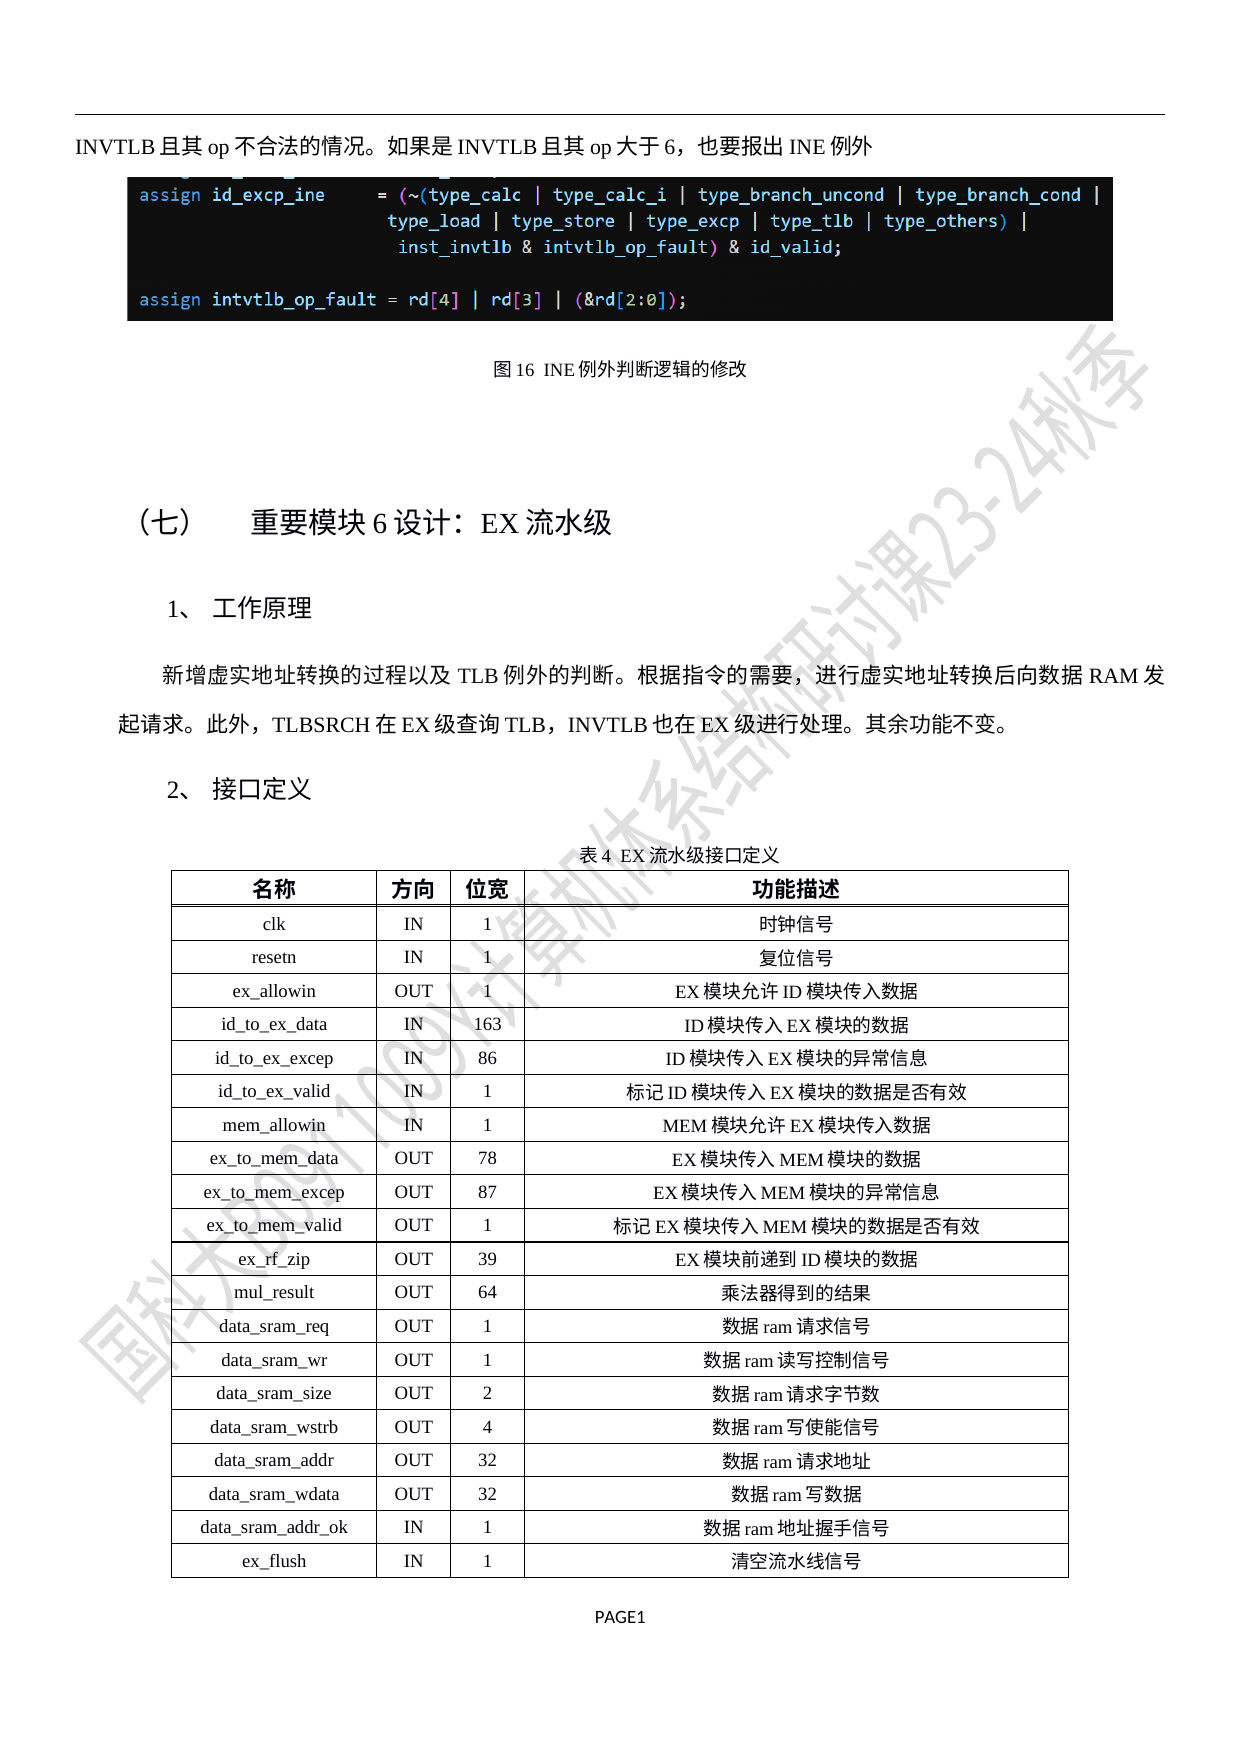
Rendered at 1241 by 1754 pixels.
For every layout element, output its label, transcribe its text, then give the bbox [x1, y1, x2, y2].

table_cell ex_to_mem_excep [172, 1175, 376, 1208]
table_cell 复位信号 [525, 941, 1068, 973]
table_cell 1 [451, 941, 524, 973]
table_cell ID模块传入EX模块的异常信息 [525, 1041, 1068, 1074]
table_cell 标记EX模块传入MEM模块的数据是否有效 [525, 1209, 1068, 1241]
table_cell 数据ram读写控制信号 [525, 1343, 1068, 1376]
table_cell 87 [451, 1175, 524, 1208]
table_cell 1 [451, 974, 524, 1007]
table_cell IN [377, 1511, 450, 1543]
table_header 方向 [377, 871, 450, 904]
table_cell 数据ram请求地址 [525, 1444, 1068, 1476]
table_cell ID模块传入EX模块的数据 [525, 1008, 1068, 1040]
table_cell OUT [377, 1310, 450, 1342]
table_cell 乘法器得到的结果 [525, 1276, 1068, 1308]
table_cell OUT [377, 1142, 450, 1174]
table_cell 1 [451, 1310, 524, 1342]
table_cell 163 [451, 1008, 524, 1040]
table_cell 32 [451, 1477, 524, 1510]
table_cell id_to_ex_valid [172, 1075, 376, 1107]
table_cell 64 [451, 1276, 524, 1308]
table_cell EX模块允许ID模块传入数据 [525, 974, 1068, 1007]
picture [127, 177, 1113, 321]
table_cell data_sram_size [172, 1377, 376, 1409]
table_cell resetn [172, 941, 376, 973]
table_cell 78 [451, 1142, 524, 1174]
table_cell OUT [377, 1209, 450, 1241]
table_cell OUT [377, 1477, 450, 1510]
table_cell 数据ram请求信号 [525, 1310, 1068, 1342]
table_cell OUT [377, 1243, 450, 1275]
list 表4 EX流水级接口定义 [156, 838, 1165, 870]
text 图16 INE例外判断逻辑的修改 [75, 352, 1165, 385]
table_cell 时钟信号 [525, 907, 1068, 939]
list 接口定义 [167, 755, 1165, 820]
table_cell data_sram_wstrb [172, 1410, 376, 1443]
table_cell OUT [377, 1276, 450, 1308]
table_cell 1 [451, 1209, 524, 1241]
table_cell IN [377, 1041, 450, 1074]
table_cell ex_to_mem_data [172, 1142, 376, 1174]
text 新增虚实地址转换的过程以及TLB例外的判断。根据指令的需要，进行虚实地址转换后向数据RAM发起请求。此外，TLBSRCH在EX级查询TLB，INVTLB也在EX级进行处理。其余功能不变。 [119, 658, 1165, 739]
table_cell mul_result [172, 1276, 376, 1308]
table_cell 标记ID模块传入EX模块的数据是否有效 [525, 1075, 1068, 1107]
table_header 功能描述 [525, 871, 1068, 904]
table_cell data_sram_wr [172, 1343, 376, 1376]
table_cell OUT [377, 1410, 450, 1443]
table_cell 32 [451, 1444, 524, 1476]
table_cell OUT [377, 1175, 450, 1208]
list 工作原理 [167, 574, 1165, 639]
table_cell 数据ram写数据 [525, 1477, 1068, 1510]
table_cell data_sram_wdata [172, 1477, 376, 1510]
table_cell EX模块传入MEM模块的数据 [525, 1142, 1068, 1174]
table_cell OUT [377, 1377, 450, 1409]
table_cell OUT [377, 974, 450, 1007]
table_cell IN [377, 1008, 450, 1040]
table_cell EX模块前递到ID模块的数据 [525, 1243, 1068, 1275]
table_cell OUT [377, 1444, 450, 1476]
table_cell id_to_ex_excep [172, 1041, 376, 1074]
table_cell id_to_ex_data [172, 1008, 376, 1040]
table_cell 清空流水线信号 [525, 1544, 1068, 1577]
table_cell IN [377, 1544, 450, 1577]
table_cell mem_allowin [172, 1108, 376, 1141]
table_cell 1 [451, 907, 524, 939]
table_cell IN [377, 941, 450, 973]
table_cell 86 [451, 1041, 524, 1074]
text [75, 129, 1165, 161]
table_cell ex_allowin [172, 974, 376, 1007]
table_cell IN [377, 907, 450, 939]
table_cell IN [377, 1075, 450, 1107]
table_cell 1 [451, 1343, 524, 1376]
table_cell 2 [451, 1377, 524, 1409]
table_cell MEM模块允许EX模块传入数据 [525, 1108, 1068, 1141]
table_cell data_sram_addr_ok [172, 1511, 376, 1543]
table_cell data_sram_req [172, 1310, 376, 1342]
table_cell 数据ram请求字节数 [525, 1377, 1068, 1409]
table_cell 4 [451, 1410, 524, 1443]
table_cell EX模块传入MEM模块的异常信息 [525, 1175, 1068, 1208]
table_cell 数据ram地址握手信号 [525, 1511, 1068, 1543]
table_header 名称 [172, 871, 376, 904]
table_cell ex_flush [172, 1544, 376, 1577]
table_cell ex_to_mem_valid [172, 1209, 376, 1241]
table_cell IN [377, 1108, 450, 1141]
table_cell OUT [377, 1343, 450, 1376]
table_cell ex_rf_zip [172, 1243, 376, 1275]
table_cell 1 [451, 1544, 524, 1577]
table_cell 1 [451, 1511, 524, 1543]
table_cell 39 [451, 1243, 524, 1275]
table_cell 1 [451, 1108, 524, 1141]
table_cell data_sram_addr [172, 1444, 376, 1476]
table_cell 数据ram写使能信号 [525, 1410, 1068, 1443]
table_cell clk [172, 907, 376, 939]
table_cell 1 [451, 1075, 524, 1107]
list 重要模块6设计：EX流水级 [121, 488, 1165, 553]
table_header 位宽 [451, 871, 524, 904]
